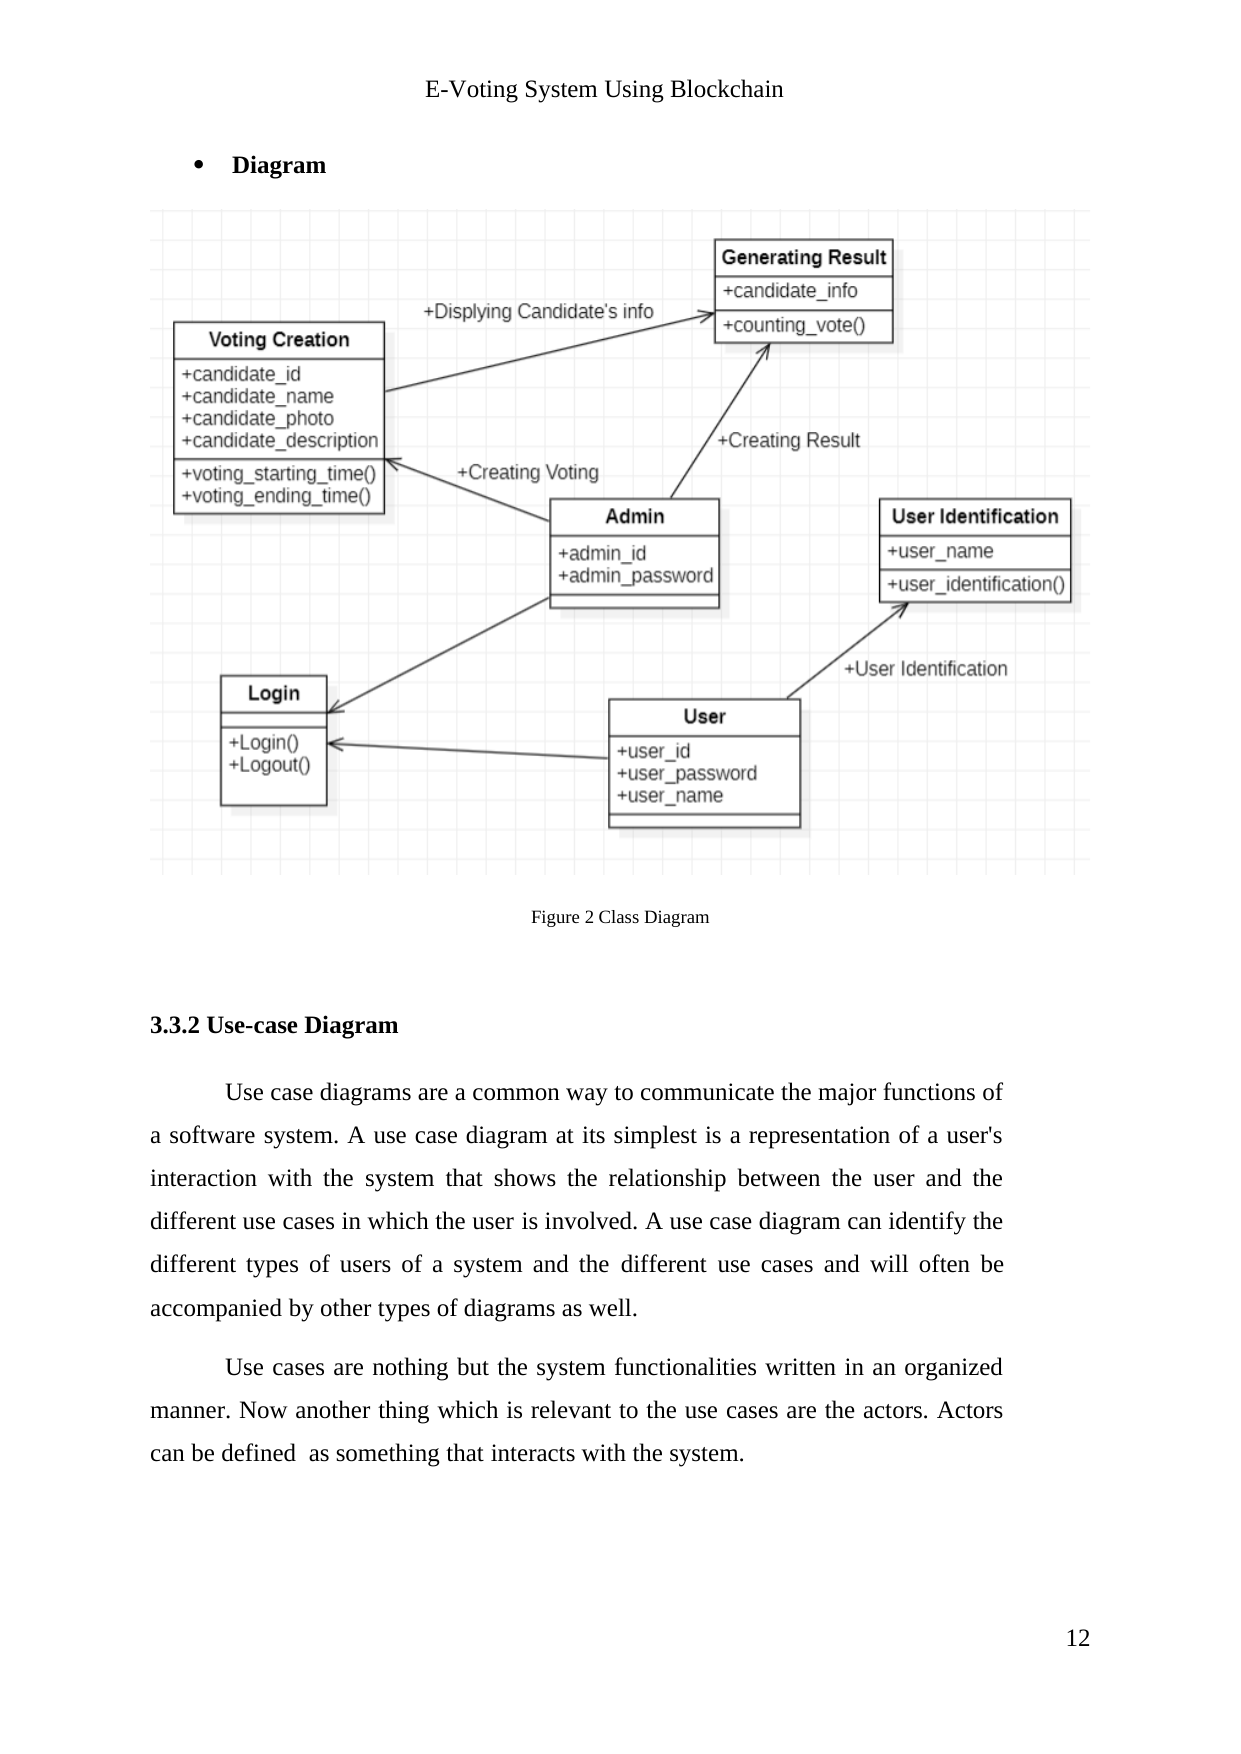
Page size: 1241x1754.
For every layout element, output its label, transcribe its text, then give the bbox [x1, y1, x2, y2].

text Use cases are nothing but the system functionalities written in an organized manner. Now another thing which is relevant to the use cases are the actors. Actors can be defined as something that interacts with the system. [150, 1352, 1004, 1467]
picture [150, 209, 1091, 875]
text Use case diagrams are a common way to communicate the major functions of a software system. A use case diagram at its simplest is a representation of a user's interaction with the system that shows the relationship between the user and the different use cases in which the user is involved. A use case diagram can identify the different types of users of a system and the different use cases and will often be accompanied by other types of diagrams as well. [150, 1077, 1004, 1321]
subtitle 3.3.2 Use-case Diagram [150, 1010, 1090, 1039]
list Diagram [194, 150, 1090, 179]
